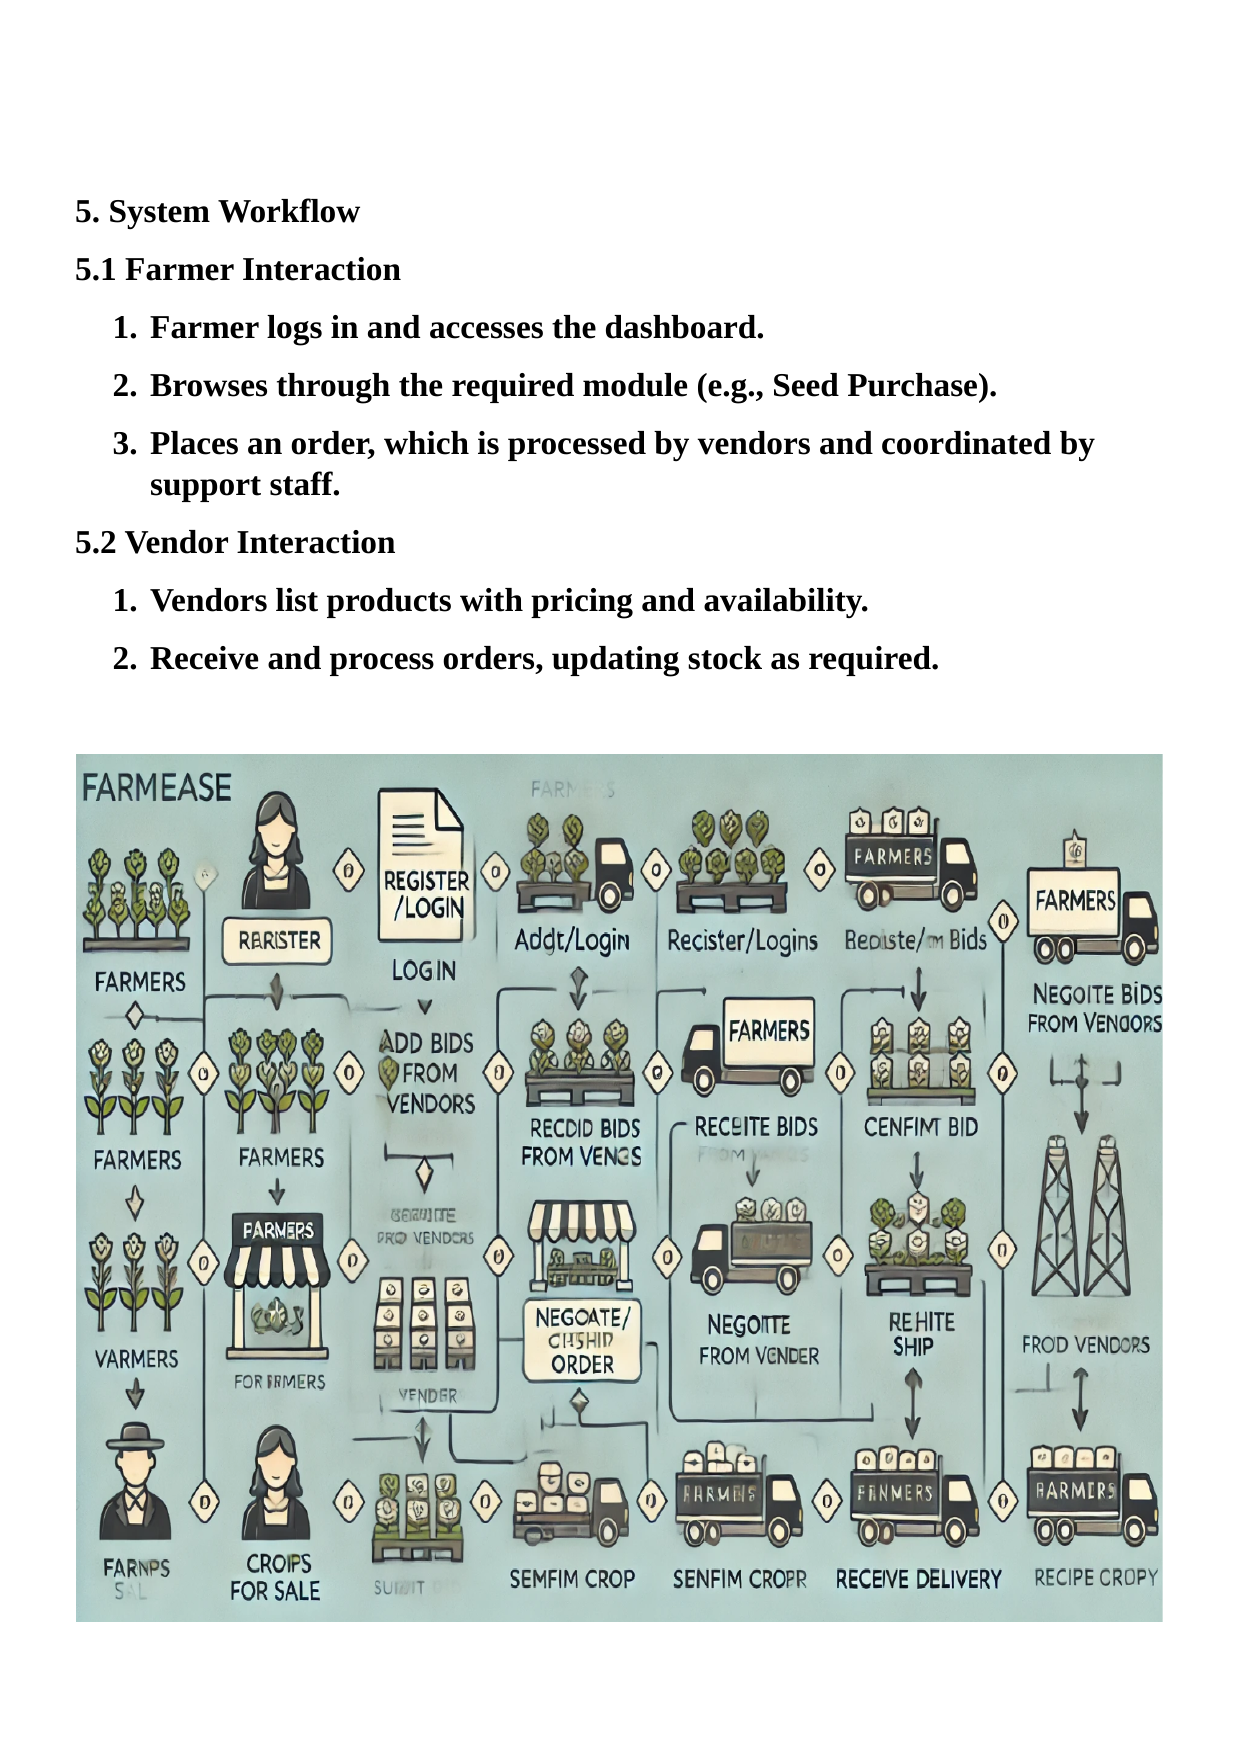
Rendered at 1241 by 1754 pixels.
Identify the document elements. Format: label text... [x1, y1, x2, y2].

list Farmer logs in and accesses the dashboard. [112, 307, 1165, 345]
list Vendors list products with pricing and availability. [112, 581, 1165, 619]
list Browses through the required module (e.g., Seed Purchase). [112, 365, 1165, 403]
text 5.1 Farmer Interaction [75, 249, 1165, 287]
text 5. System Workflow [75, 191, 1165, 229]
list Receive and process orders, updating stock as required. [112, 638, 1165, 677]
list Places an order, which is processed by vendors and coordinated by support staff. [112, 423, 1165, 503]
text 5.2 Vendor Interaction [75, 522, 1165, 561]
picture [75, 754, 1162, 1619]
